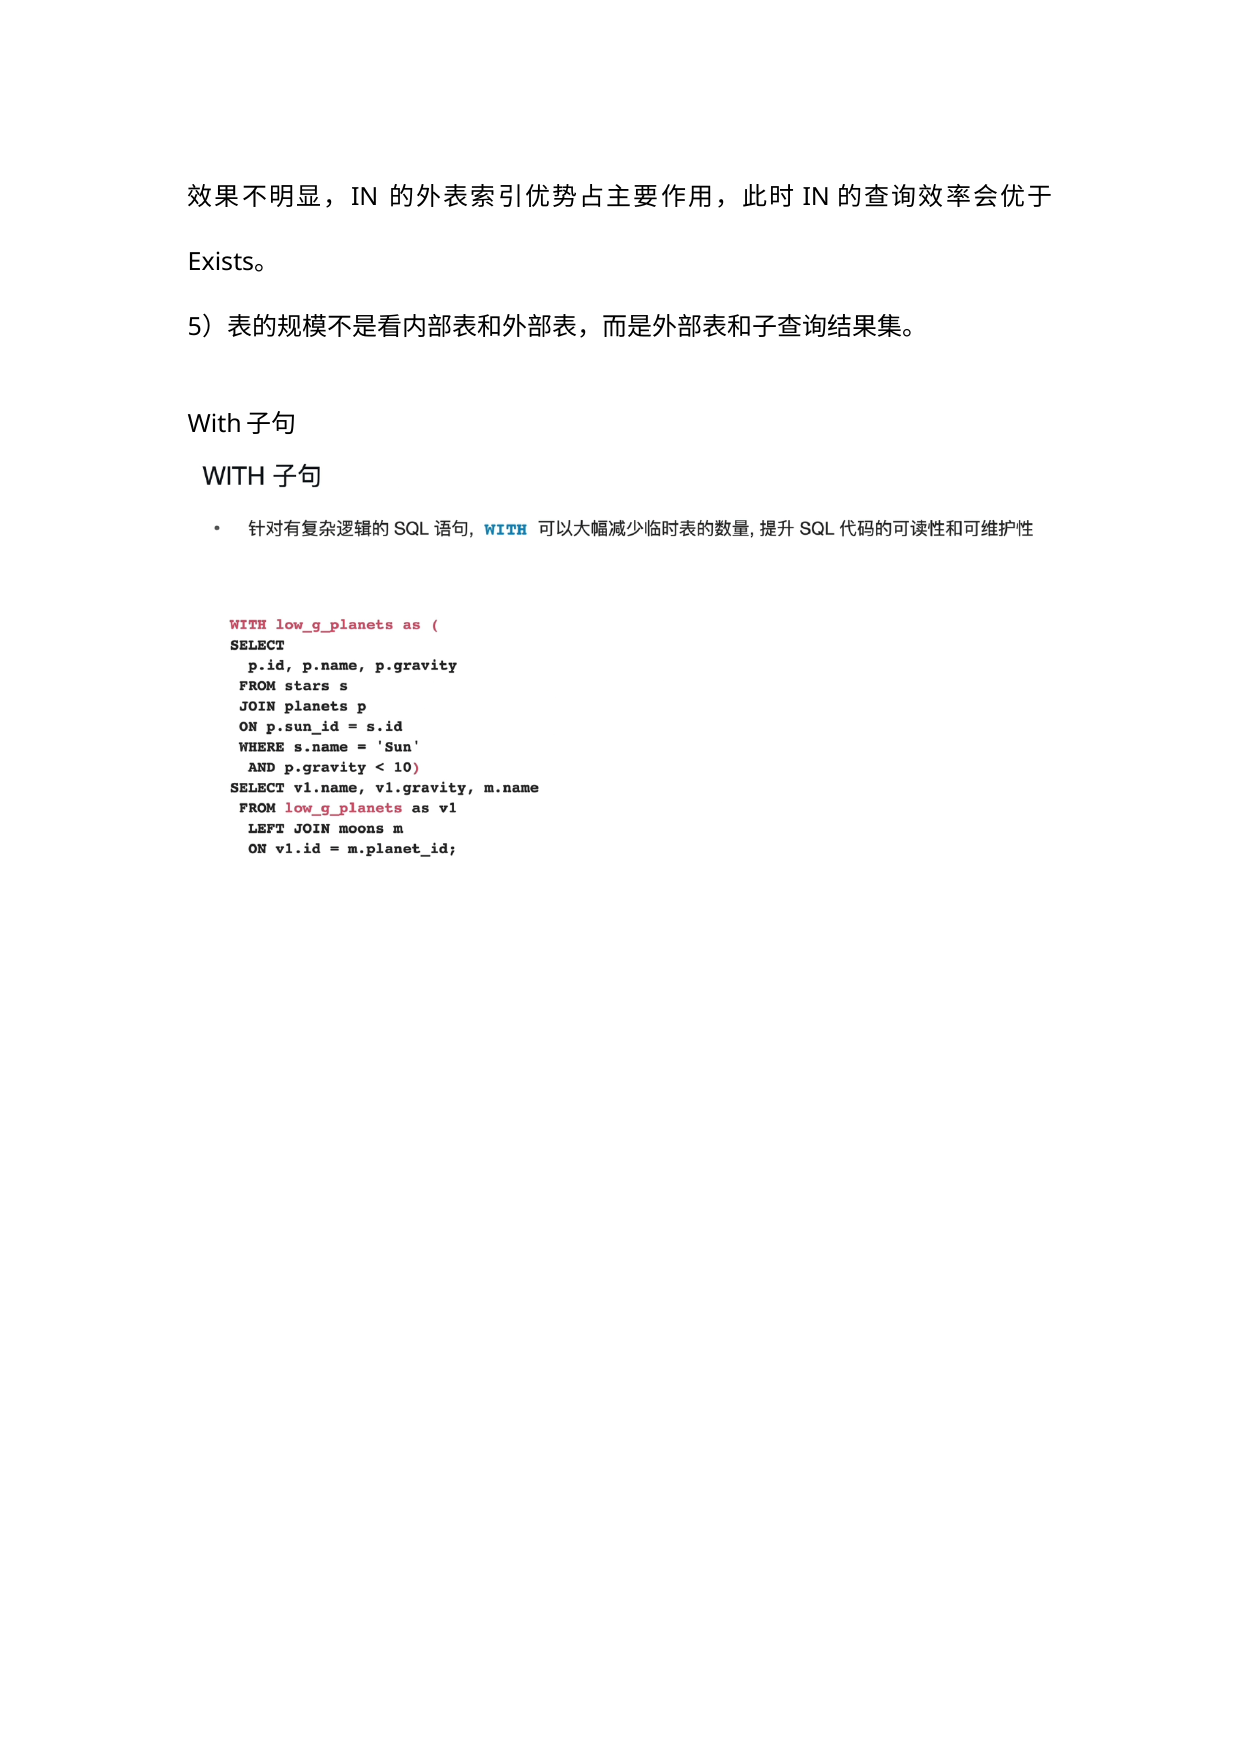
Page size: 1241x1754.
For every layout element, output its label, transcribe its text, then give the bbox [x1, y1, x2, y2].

picture [187, 454, 1052, 859]
text 5）表的规模不是看内部表和外部表，而是外部表和子查询结果集。 [187, 292, 1053, 357]
text With子句 [187, 389, 1053, 454]
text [187, 162, 1053, 292]
